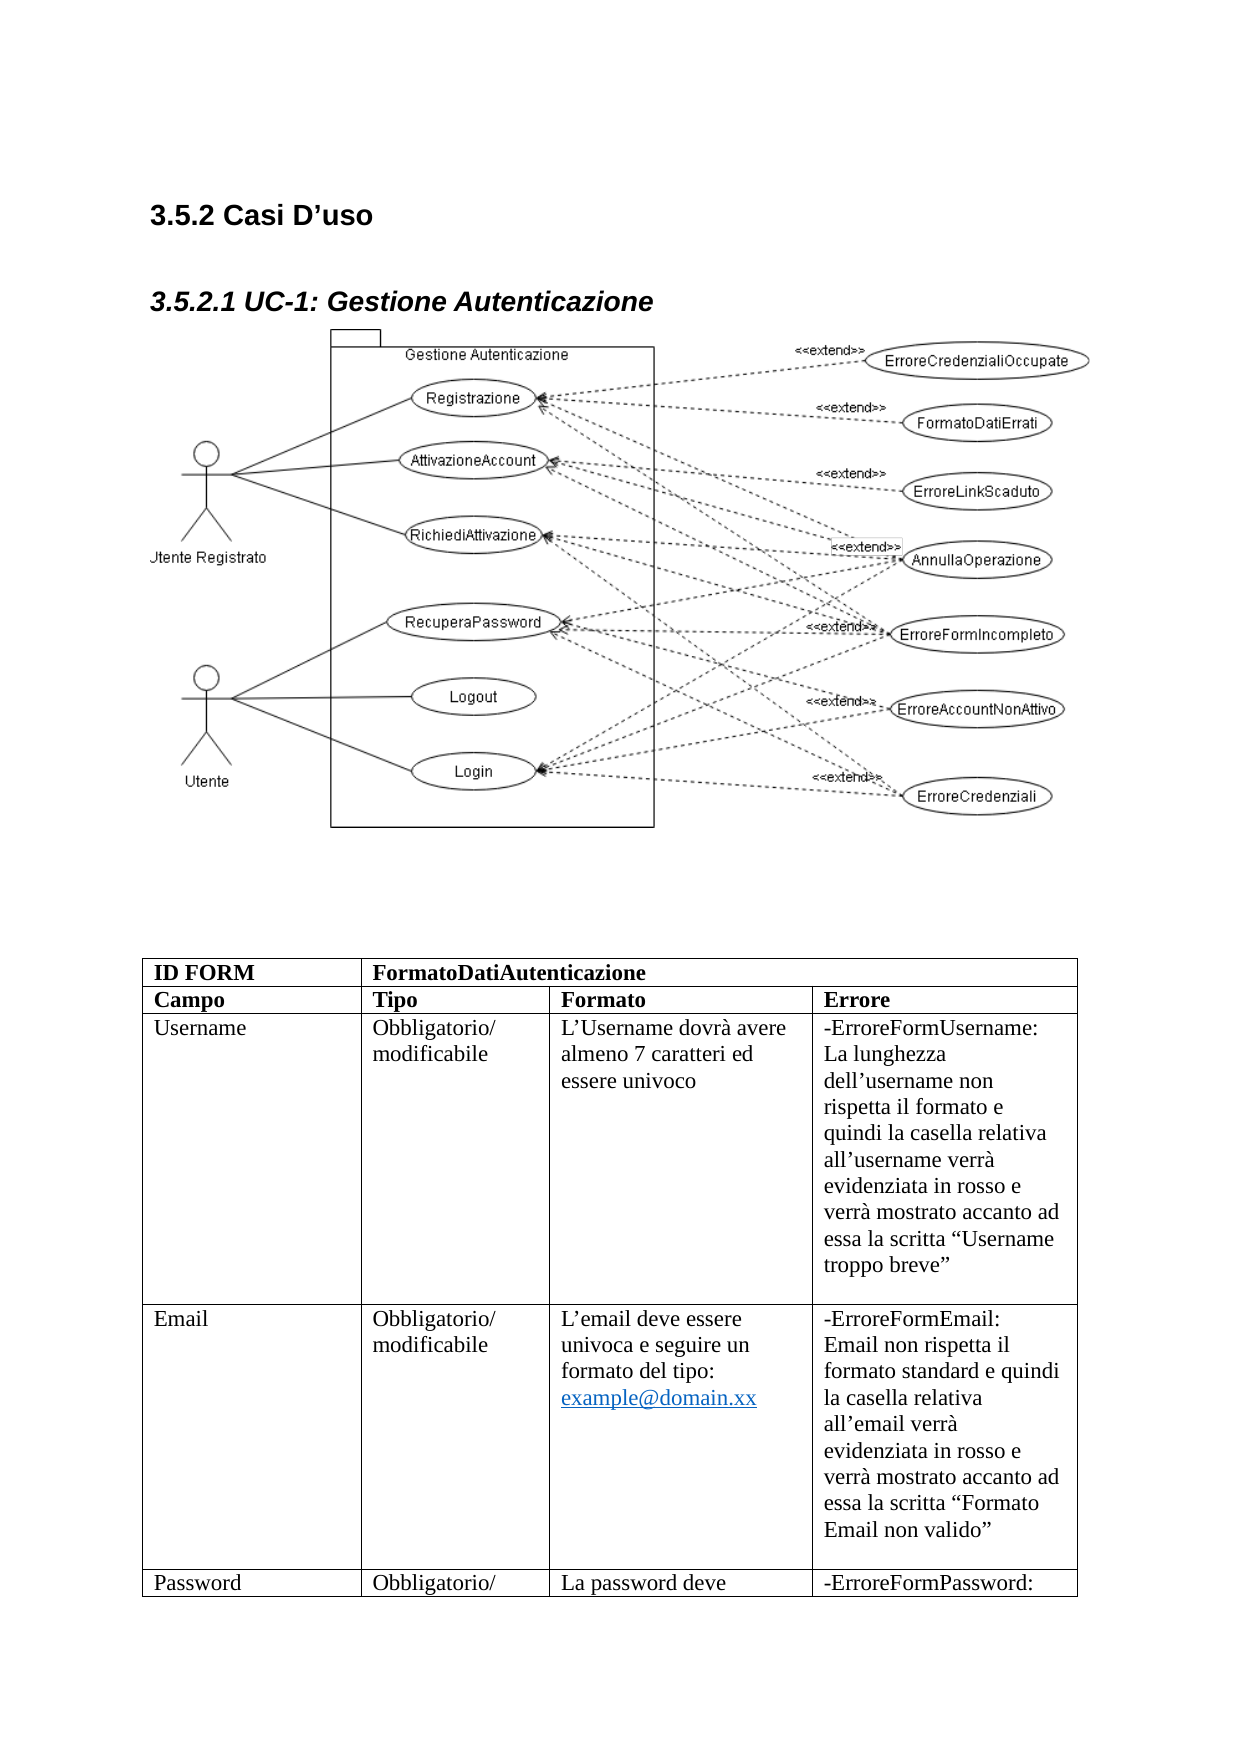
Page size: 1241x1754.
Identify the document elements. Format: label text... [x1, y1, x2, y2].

subtitle 3.5.2.1 UC-1: Gestione Autenticazione [150, 285, 1090, 317]
table_cell -ErroreFormEmail: Email non rispetta il formato standard e quindi la casella relativa all’email verrà evidenziata in rosso e verrà mostrato accanto ad essa la scritta “Formato Email non valido” [813, 1305, 1077, 1568]
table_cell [550, 1570, 812, 1596]
table_cell Username [143, 1014, 361, 1304]
table_cell Password [143, 1570, 361, 1596]
table_cell -ErroreFormUsername: La lunghezza dell’username non rispetta il formato e quindi la casella relativa all’username verrà evidenziata in rosso e verrà mostrato accanto ad essa la scritta “Username troppo breve” [813, 1014, 1077, 1304]
table_cell Errore [813, 987, 1077, 1013]
table_cell Obbligatorio/ modificabile [362, 1305, 549, 1568]
table_cell Obbligatorio/ modificabile [362, 1014, 549, 1304]
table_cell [362, 1570, 549, 1596]
table_cell Campo [143, 987, 361, 1013]
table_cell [813, 1570, 1077, 1596]
table_header FormatoDatiAutenticazione [362, 959, 1077, 986]
table_cell Email [143, 1305, 361, 1568]
table_header ID FORM [143, 959, 361, 986]
table_cell Formato [550, 987, 812, 1013]
table_cell L’Username dovrà avere almeno 7 caratteri ed essere univoco [550, 1014, 812, 1304]
subtitle 3.5.2 Casi D’uso [150, 198, 1090, 231]
table_cell Tipo [362, 987, 549, 1013]
picture [150, 329, 1090, 828]
table_cell L’email deve essere univoca e seguire un formato del tipo: example@domain.xx [550, 1305, 812, 1568]
